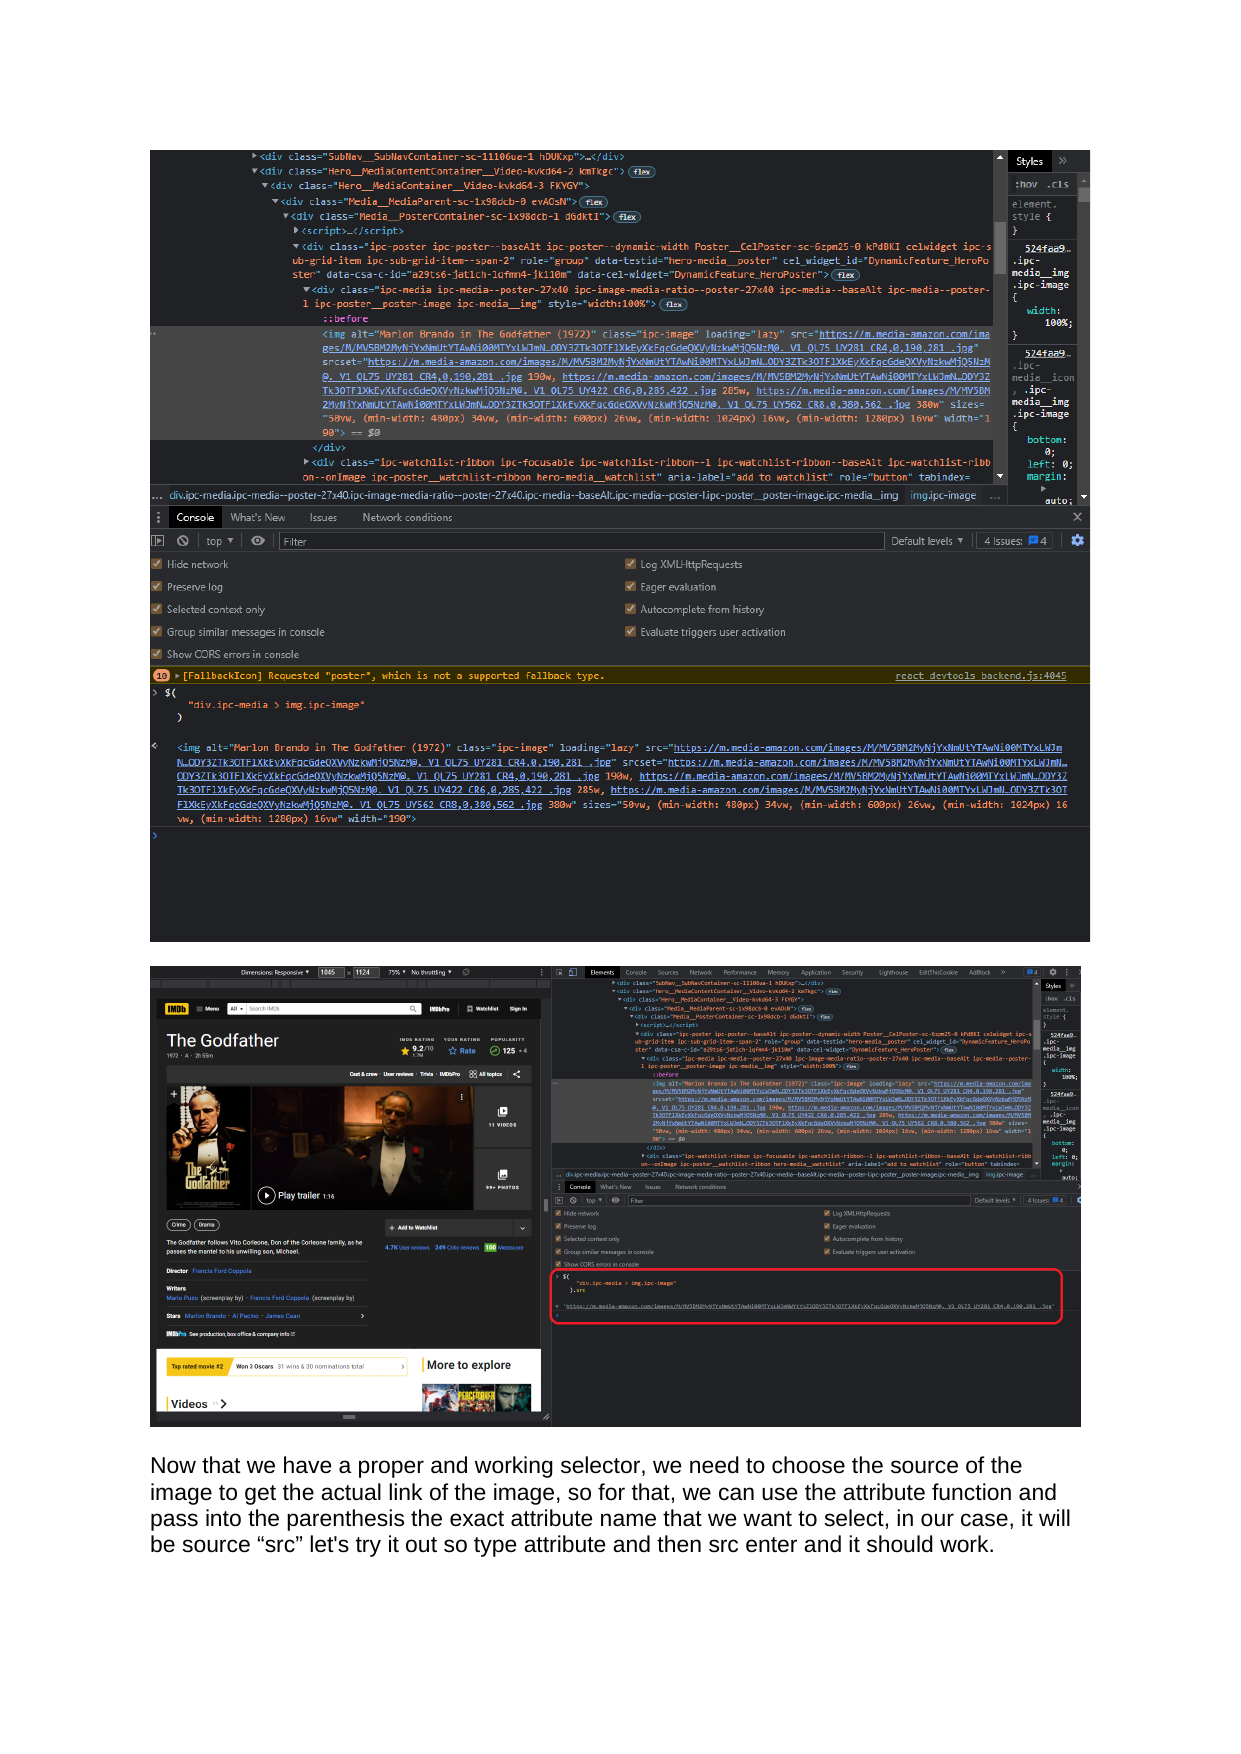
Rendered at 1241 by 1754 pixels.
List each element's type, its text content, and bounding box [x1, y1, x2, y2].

text Now that we have a proper and working selector, we need to choose the source of the image to get the actual link of the image, so for that, we can use the attribute function and pass into the parenthesis the exact attribute name that we want to select, in our case, it will be source “src” let's try it out so type attribute and then src enter and it should work. [150, 1452, 1090, 1557]
picture [150, 150, 1091, 942]
picture [150, 966, 1091, 1427]
